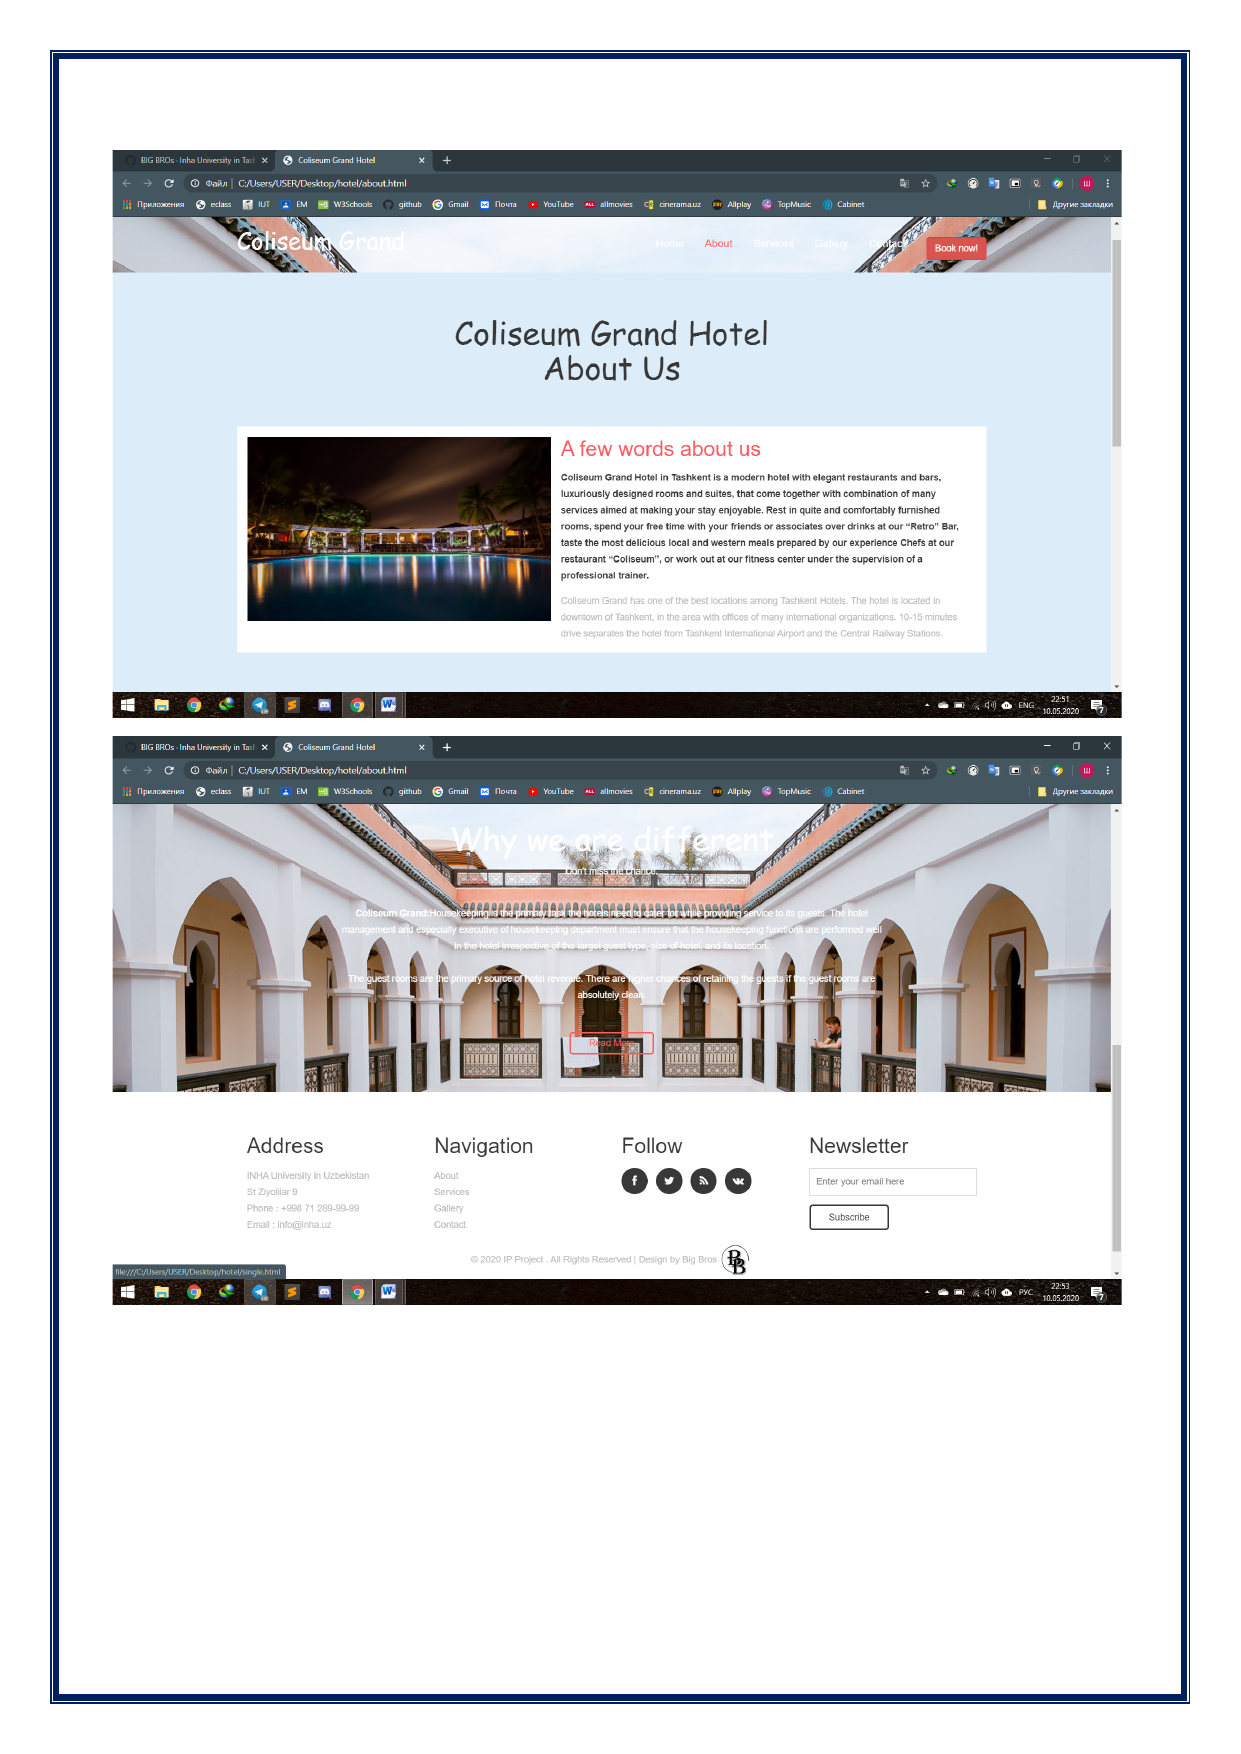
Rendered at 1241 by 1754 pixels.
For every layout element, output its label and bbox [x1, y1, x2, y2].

picture [112, 736, 1122, 1305]
picture [112, 150, 1122, 718]
